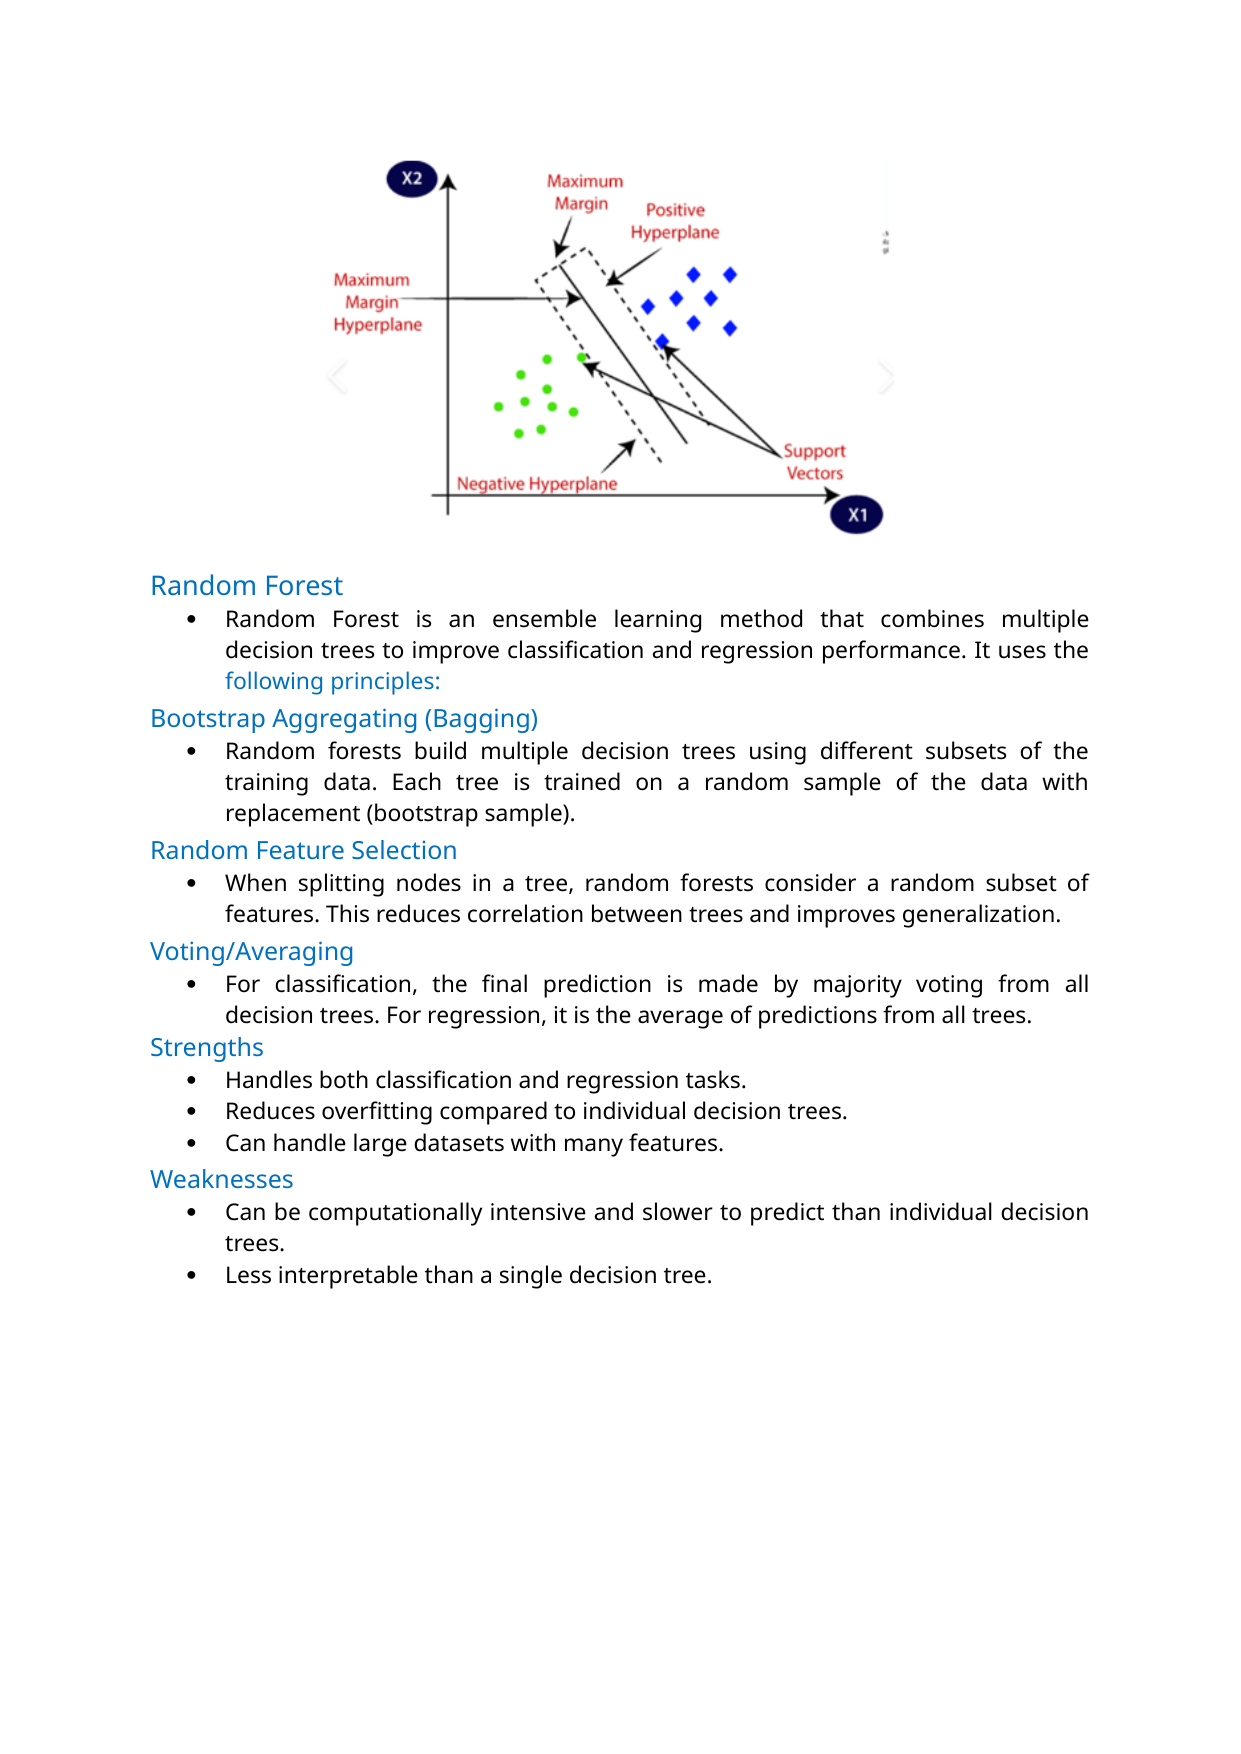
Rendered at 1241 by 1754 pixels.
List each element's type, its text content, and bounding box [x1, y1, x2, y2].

subtitle Random Feature Selection [150, 833, 1090, 867]
list Can be computationally intensive and slower to predict than individual decision trees. [187, 1196, 1090, 1258]
list Reduces overfitting compared to individual decision trees. [187, 1095, 1090, 1127]
list For classification, the final prediction is made by majority voting from all decision trees. For regression, it is the average of predictions from all trees. [187, 967, 1090, 1030]
subtitle Random Forest [150, 566, 1090, 603]
list Random Forest is an ensemble learning method that combines multiple decision trees to improve classification and regression performance. It uses the following principles: [187, 603, 1090, 697]
list Less interpretable than a single decision tree. [187, 1258, 1090, 1290]
picture [318, 150, 922, 562]
subtitle Weaknesses [150, 1162, 1090, 1196]
list Random forests build multiple decision trees using different subsets of the training data. Each tree is trained on a random sample of the data with replacement (bootstrap sample). [187, 735, 1090, 828]
text Strengths [150, 1030, 1090, 1064]
list Can handle large datasets with many features. [187, 1127, 1090, 1158]
list When splitting nodes in a tree, random forests consider a random subset of features. This reduces correlation between trees and improves generalization. [187, 867, 1090, 929]
list Handles both classification and regression tasks. [187, 1064, 1090, 1095]
subtitle Bootstrap Aggregating (Bagging) [150, 701, 1090, 735]
subtitle Voting/Averaging [150, 933, 1090, 967]
